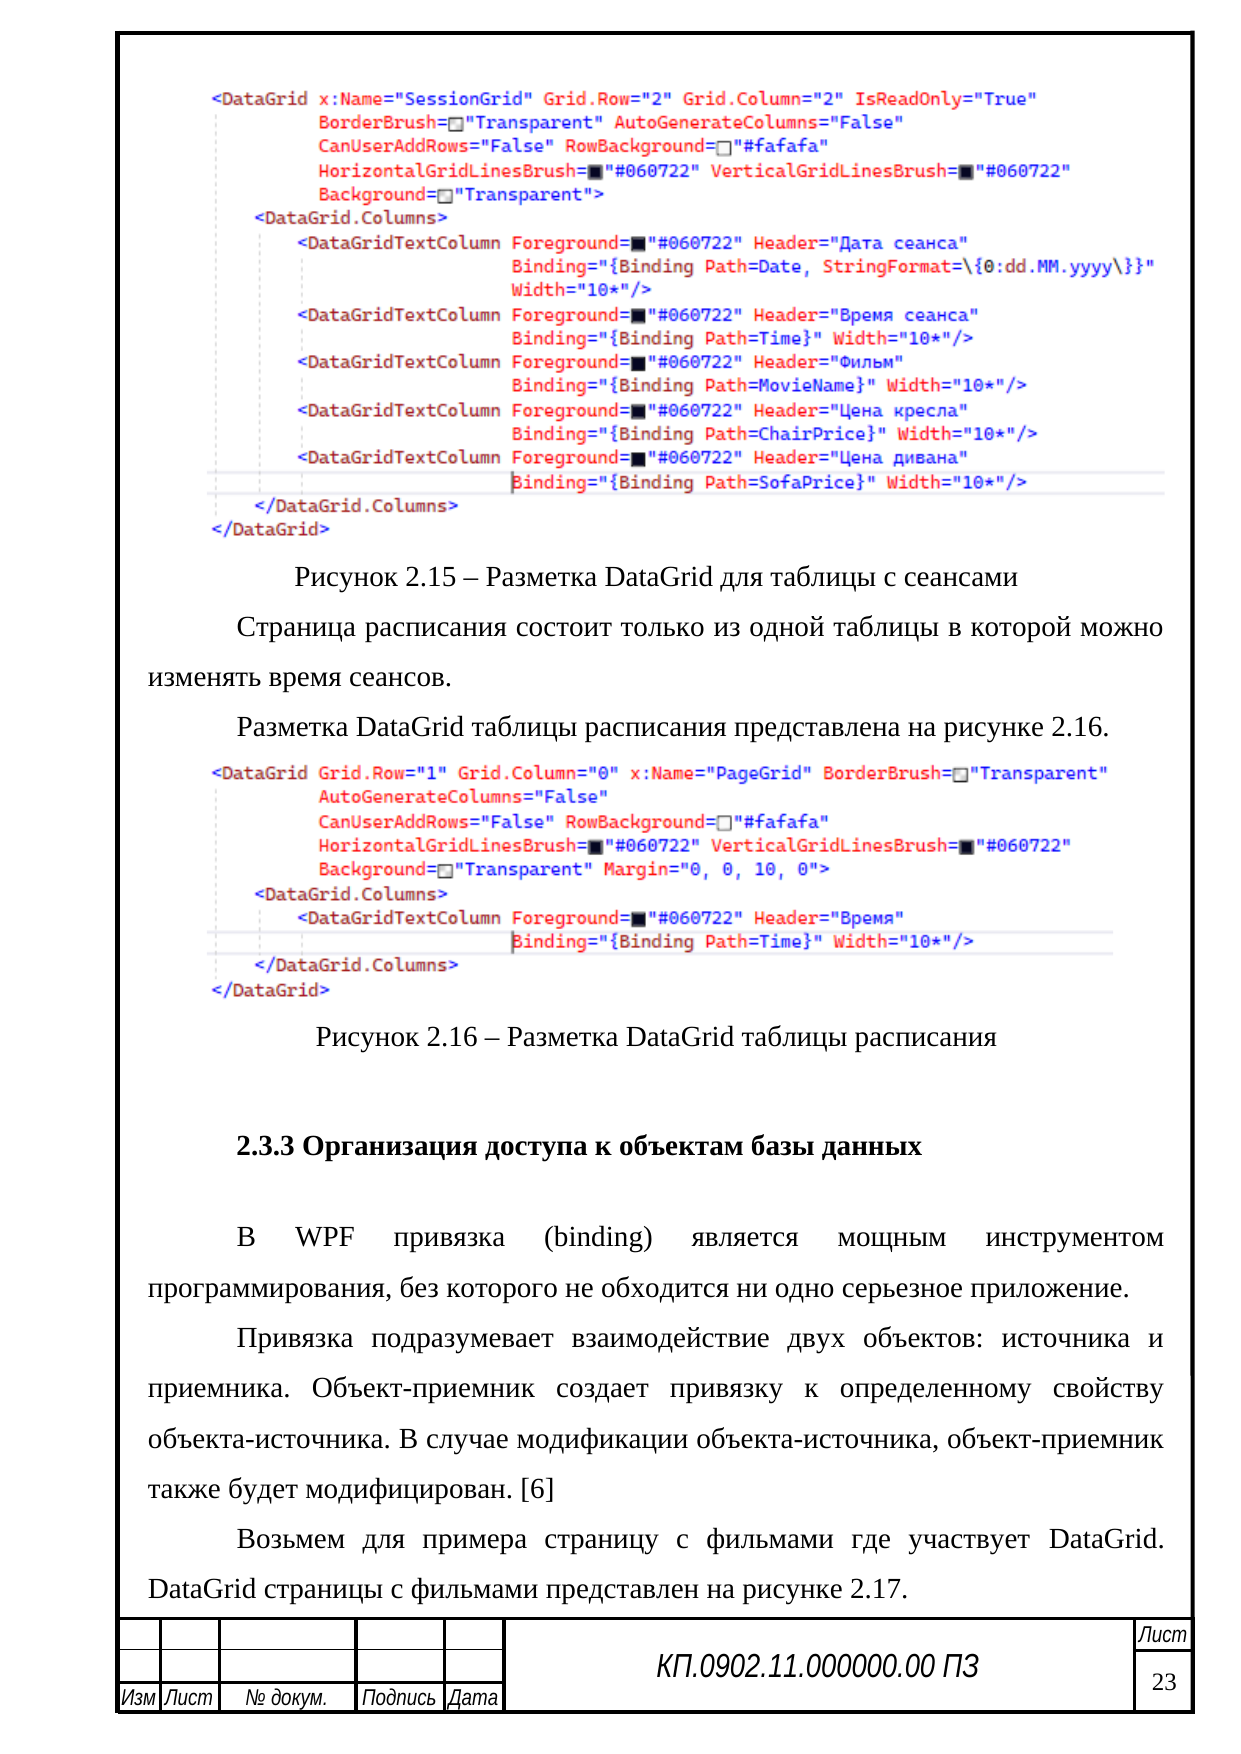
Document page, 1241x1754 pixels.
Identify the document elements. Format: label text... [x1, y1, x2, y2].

picture [206, 760, 1114, 1003]
text Привязка подразумевает взаимодействие двух объектов: источника и приемника. Объект-приемник создает привязку к определенному свойству объекта-источника. В случае модификации объекта-источника, объект-приемник также будет модифицирован. [6] [148, 1320, 1164, 1504]
text Рисунок 2.16 – Разметка DataGrid таблицы расписания [118, 1019, 1194, 1052]
text Рисунок 2.15 – Разметка DataGrid для таблицы с сеансами [118, 559, 1194, 592]
picture [206, 88, 1165, 542]
text 2.3.3 Организация доступа к объектам базы данных [236, 1128, 1164, 1161]
text В WPF привязка (binding) является мощным инструментом программирования, без которого не обходится ни одно серьезное приложение. [148, 1219, 1164, 1303]
text Возьмем для примера страницу с фильмами где участвует DataGrid. DataGrid страницы с фильмами представлен на рисунке 2.17. [148, 1521, 1164, 1605]
text Разметка DataGrid таблицы расписания представлена на рисунке 2.16. [148, 709, 1164, 743]
text Страница расписания состоит только из одной таблицы в которой можно изменять время сеансов. [148, 609, 1164, 693]
